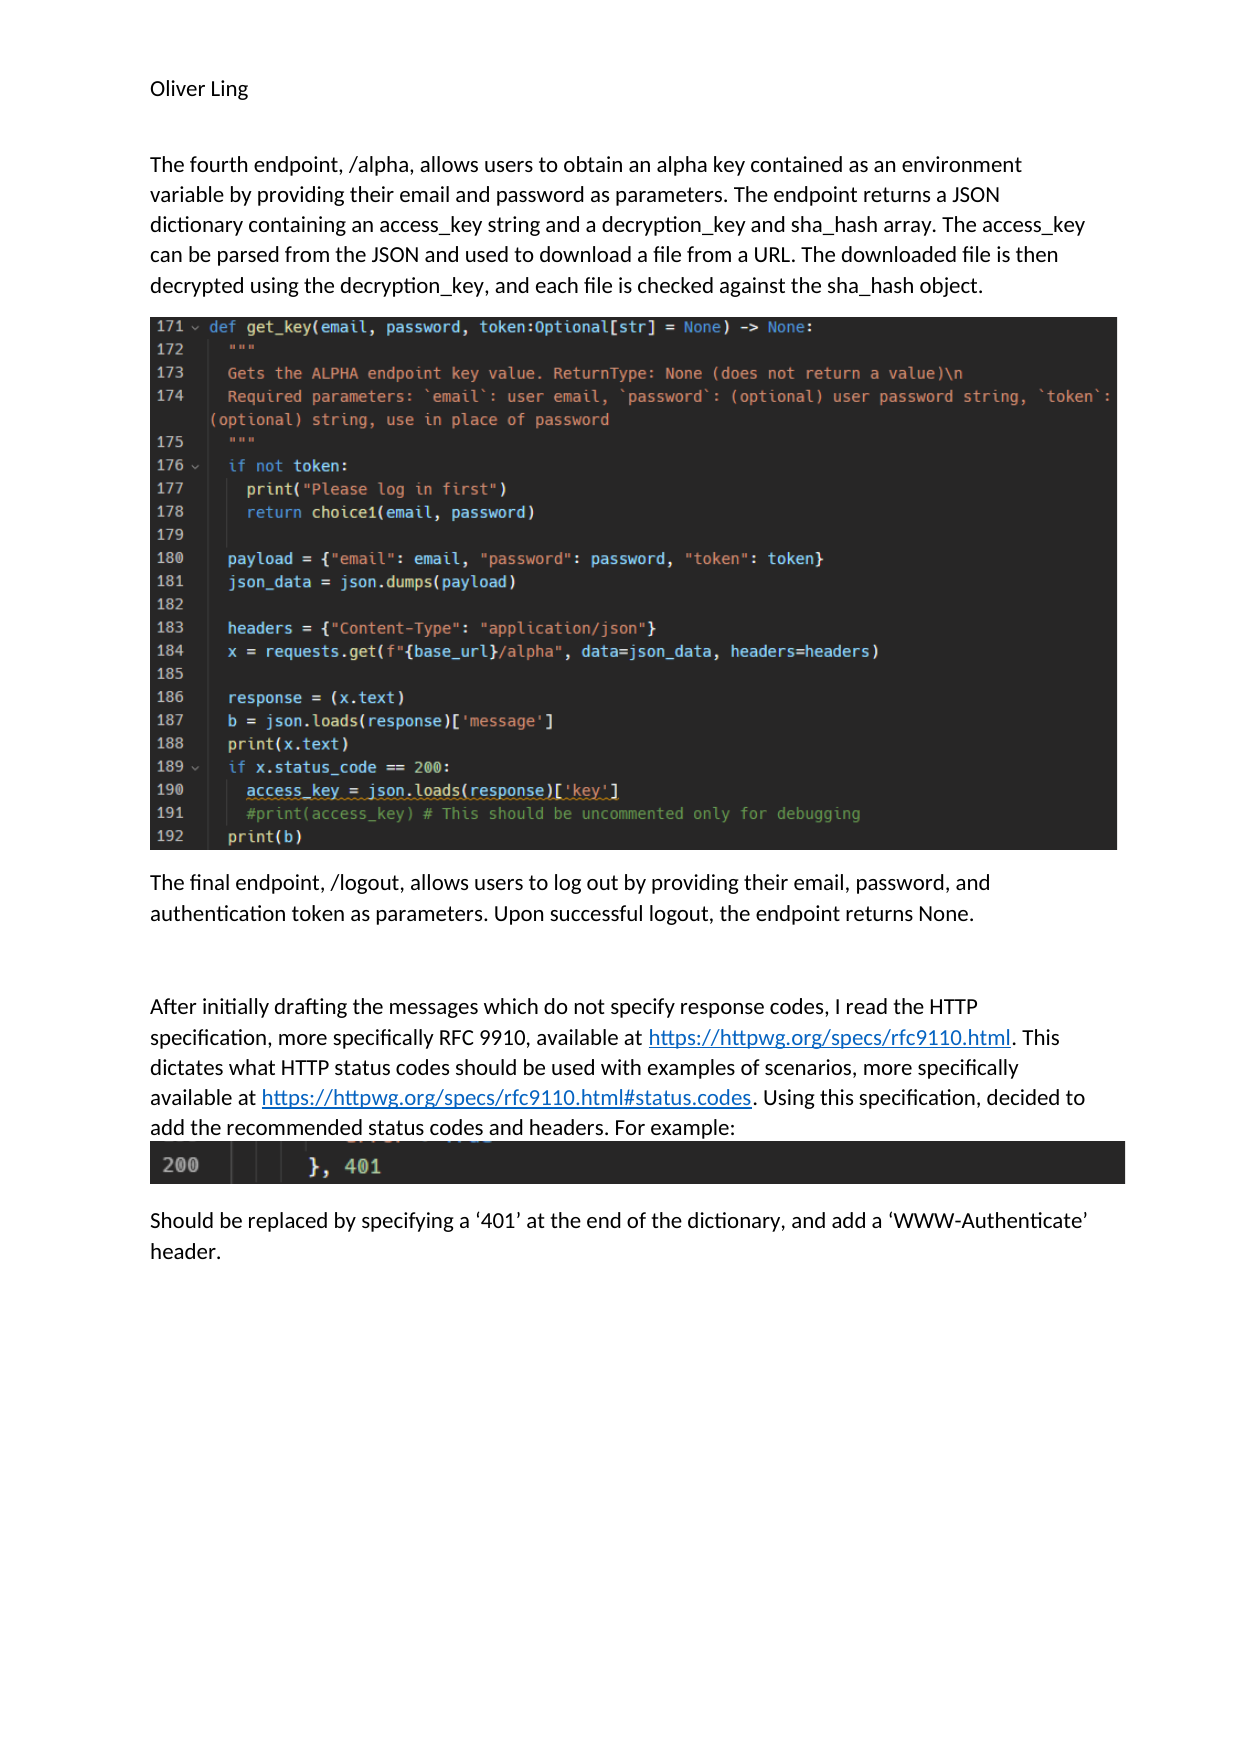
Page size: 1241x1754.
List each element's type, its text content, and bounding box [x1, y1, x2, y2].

picture [150, 1141, 1125, 1184]
text Should be replaced by specifying a ‘401’ at the end of the dictionary, and add a ‘WWW-Authenticate’ header. [150, 1207, 1090, 1265]
text The final endpoint, /logout, allows users to log out by providing their email, password, and authentication token as parameters. Upon successful logout, the endpoint returns None. [150, 868, 1090, 927]
text After initially drafting the messages which do not specify response codes, I read the HTTP specification, more specifically RFC 9910, available at https://httpwg.org/specs/rfc9110.html. This dictates what HTTP status codes should be used with examples of scenarios, more specifically available at https://httpwg.org/specs/rfc9110.html#status.codes. Using this specification, decided to add the recommended status codes and headers. For example: [150, 992, 1090, 1141]
picture [150, 317, 1118, 850]
text The fourth endpoint, /alpha, allows users to obtain an alpha key contained as an environment variable by providing their email and password as parameters. The endpoint returns a JSON dictionary containing an access_key string and a decryption_key and sha_hash array. The access_key can be parsed from the JSON and used to download a file from a URL. The downloaded file is then decrypted using the decryption_key, and each file is checked against the sha_hash object. [150, 150, 1090, 299]
